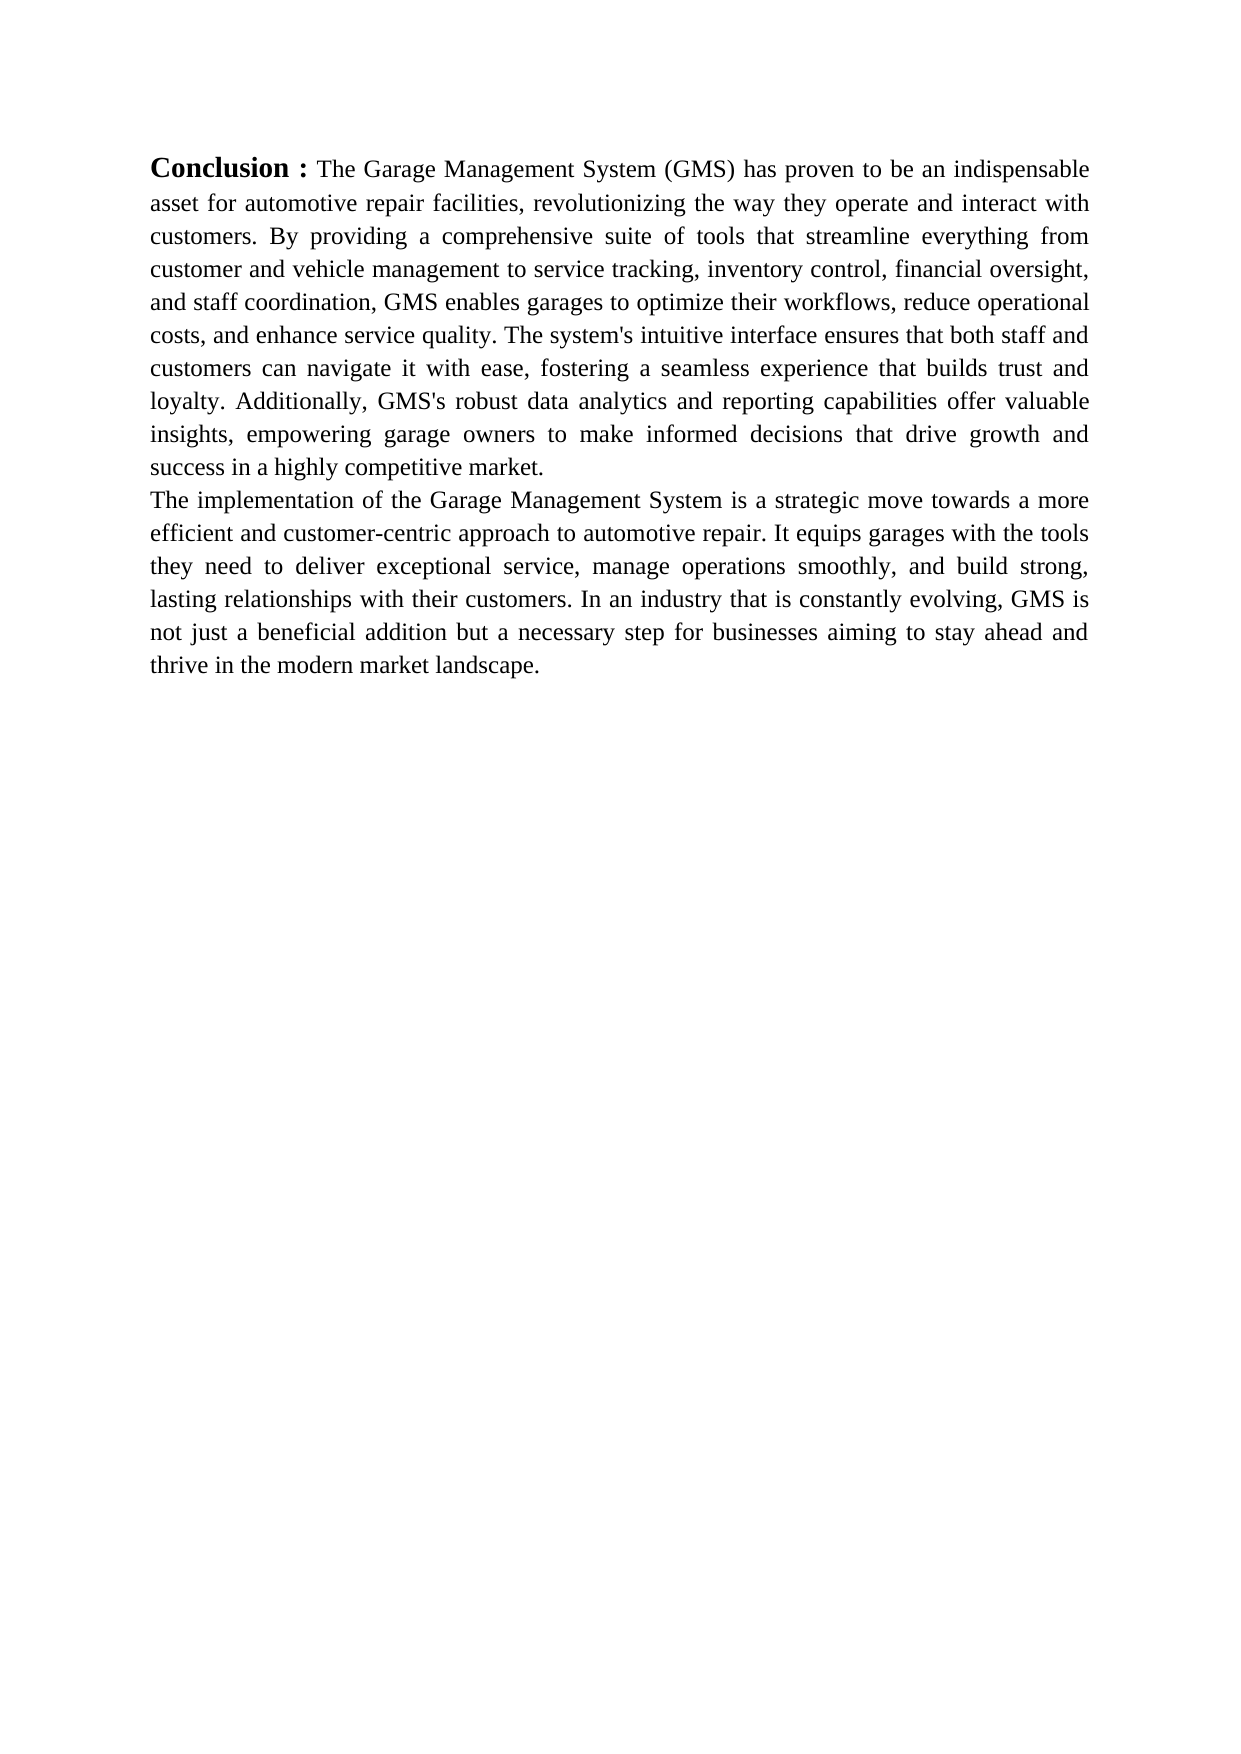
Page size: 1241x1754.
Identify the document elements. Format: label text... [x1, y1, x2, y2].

text Conclusion : The Garage Management System (GMS) has proven to be an indispensable asset for automotive repair facilities, revolutionizing the way they operate and interact with customers. By providing a comprehensive suite of tools that streamline everything from customer and vehicle management to service tracking, inventory control, financial oversight, and staff coordination, GMS enables garages to optimize their workflows, reduce operational costs, and enhance service quality. The system's intuitive interface ensures that both staff and customers can navigate it with ease, fostering a seamless experience that builds trust and loyalty. Additionally, GMS's robust data analytics and reporting capabilities offer valuable insights, empowering garage owners to make informed decisions that drive growth and success in a highly competitive market. [150, 150, 1090, 481]
text The implementation of the Garage Management System is a strategic move towards a more efficient and customer-centric approach to automotive repair. It equips garages with the tools they need to deliver exceptional service, manage operations smoothly, and build strong, lasting relationships with their customers. In an industry that is constantly evolving, GMS is not just a beneficial addition but a necessary step for businesses aiming to stay ahead and thrive in the modern market landscape. [150, 485, 1090, 679]
